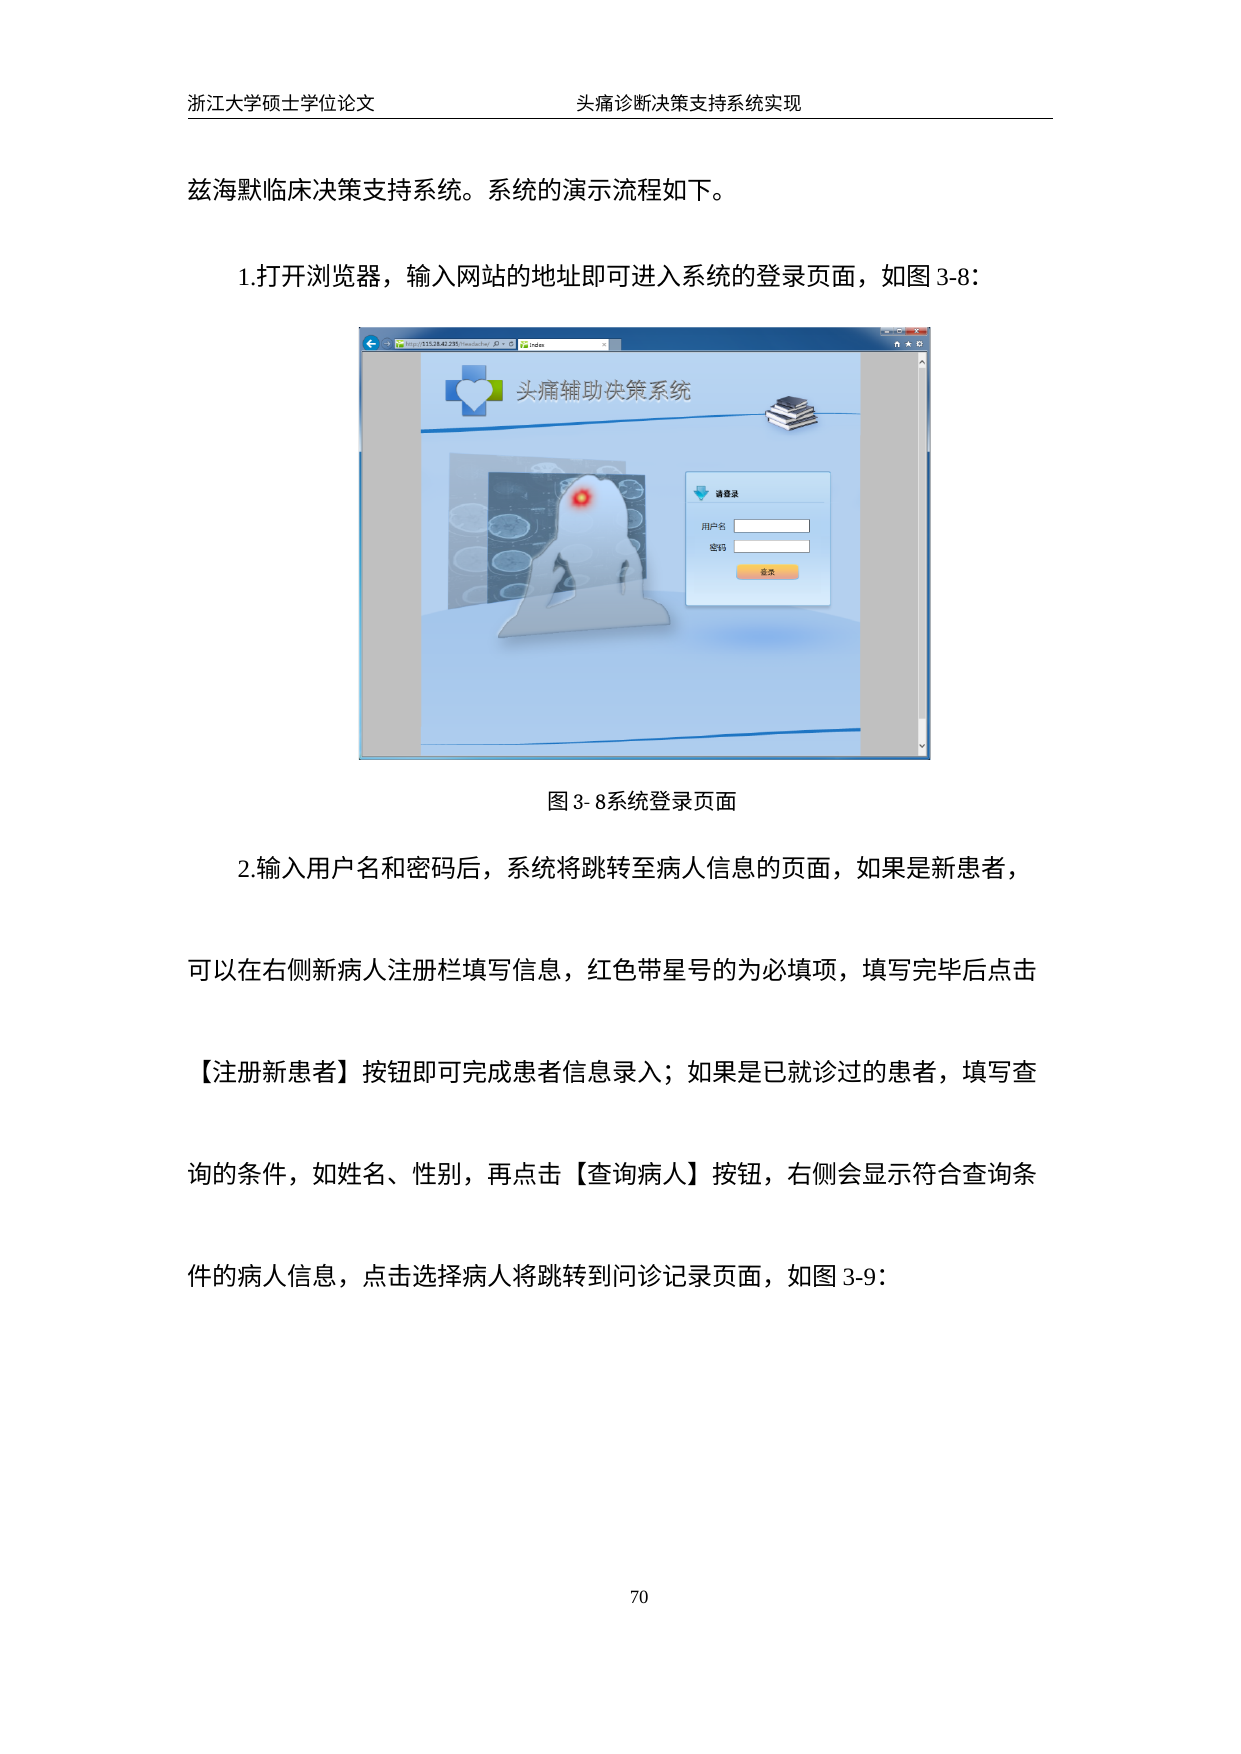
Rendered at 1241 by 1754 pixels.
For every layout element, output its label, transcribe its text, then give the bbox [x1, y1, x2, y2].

picture [358, 327, 932, 760]
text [187, 155, 1053, 223]
text 2.输入用户名和密码后，系统将跳转至病人信息的页面，如果是新患者，可以在右侧新病人注册栏填写信息，红色带星号的为必填项，填写完毕后点击【注册新患者】按钮即可完成患者信息录入；如果是已就诊过的患者，填写查询的条件，如姓名、性别，再点击【查询病人】按钮，右侧会显示符合查询条件的病人信息，点击选择病人将跳转到问诊记录页面，如图3-9： [187, 833, 1053, 1308]
text 1.打开浏览器，输入网站的地址即可进入系统的登录页面，如图3-8： [187, 241, 1053, 309]
text 图3- 8系统登录页面 [187, 783, 1053, 817]
